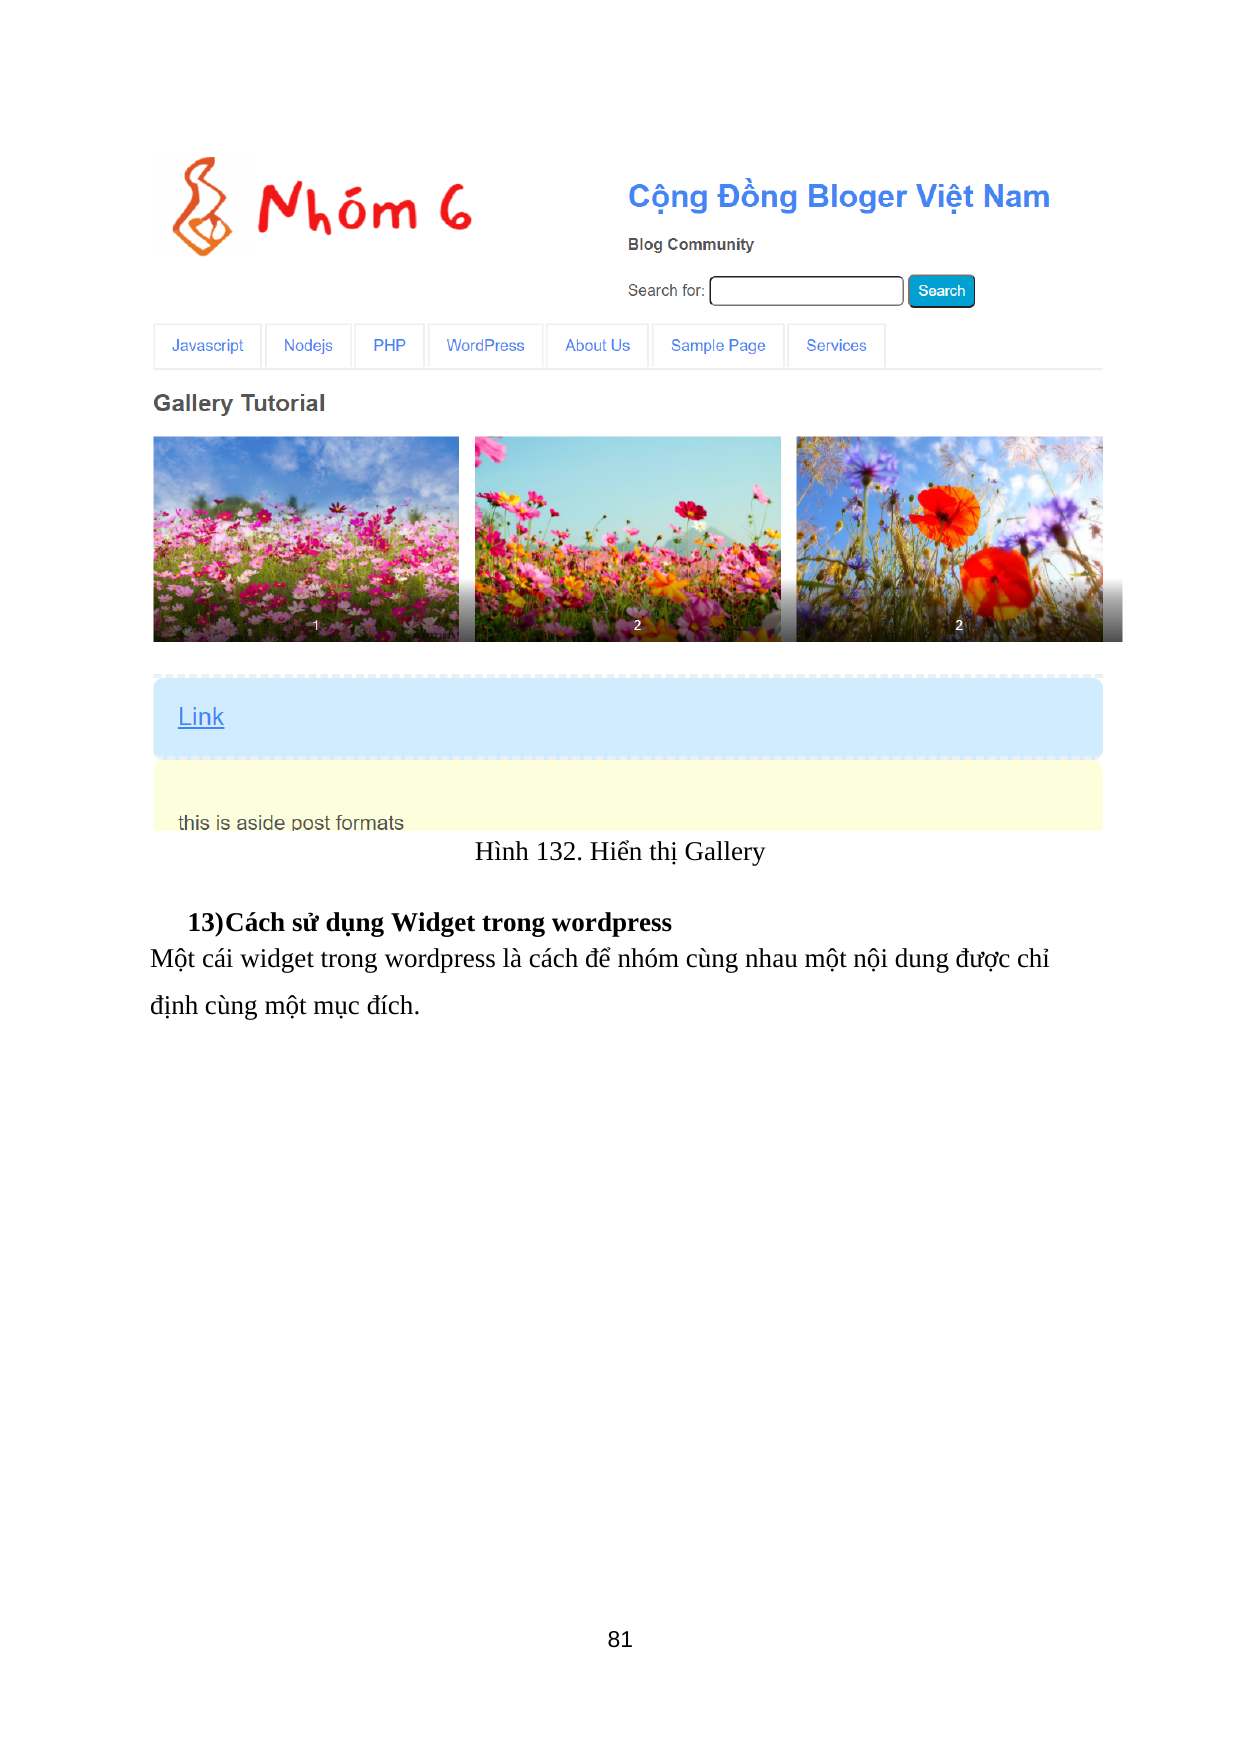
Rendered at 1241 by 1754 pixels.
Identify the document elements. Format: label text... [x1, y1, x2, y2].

text Hình 132. Hiển thị Gallery [150, 835, 1090, 866]
text Một cái widget trong wordpress là cách để nhóm cùng nhau một nội dung được chỉ định cùng một mục đích. [150, 942, 1090, 1020]
list Cách sử dụng Widget trong wordpress [187, 906, 1090, 937]
